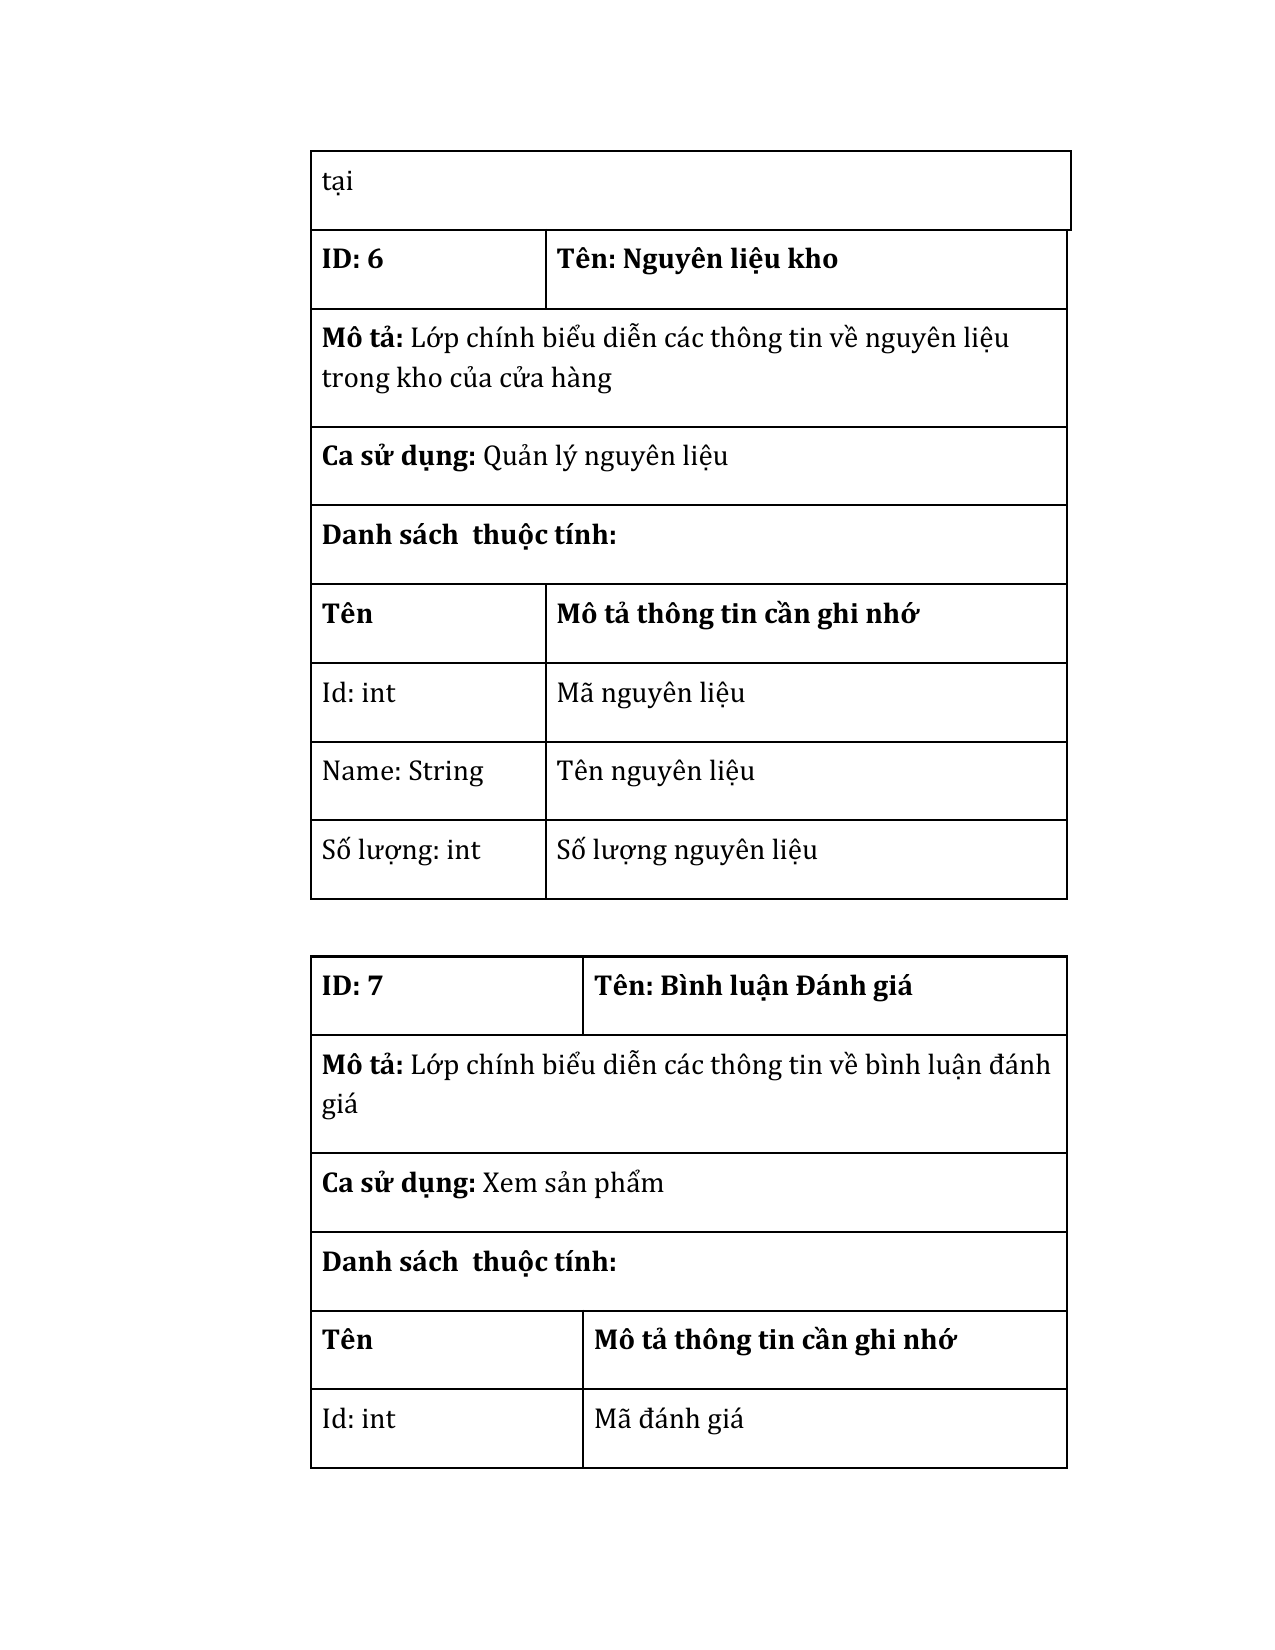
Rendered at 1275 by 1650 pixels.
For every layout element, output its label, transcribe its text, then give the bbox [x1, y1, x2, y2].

table_cell Danh sách thuộc tính: [312, 1233, 1066, 1309]
table_cell Tên [312, 1312, 582, 1388]
table_cell Id: int [312, 664, 545, 741]
table_cell Ca sử dụng: Quản lý nguyên liệu [312, 428, 1066, 504]
table_cell Ca sử dụng: Xem sản phẩm [312, 1154, 1066, 1231]
table_header ID: 7 [312, 958, 582, 1034]
table_cell Id: int [312, 1390, 582, 1467]
table_cell Tên nguyên liệu [547, 743, 1066, 819]
table_cell Tên [312, 585, 545, 662]
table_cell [312, 152, 1070, 229]
table_cell Danh sách thuộc tính: [312, 506, 1066, 583]
table_cell Mã nguyên liệu [547, 664, 1066, 741]
table_cell Số lượng nguyên liệu [547, 821, 1066, 898]
table_cell Mô tả thông tin cần ghi nhớ [584, 1312, 1066, 1388]
table_cell Số lượng: int [312, 821, 545, 898]
table_cell Mô tả thông tin cần ghi nhớ [547, 585, 1066, 662]
table_cell Tên: Nguyên liệu kho [547, 231, 1066, 307]
table_cell Mô tả: Lớp chính biểu diễn các thông tin về nguyên liệu trong kho của cửa hàng [312, 310, 1066, 426]
table_cell Mã đánh giá [584, 1390, 1066, 1467]
table_header Tên: Bình luận Đánh giá [584, 958, 1066, 1034]
table_cell Mô tả: Lớp chính biểu diễn các thông tin về bình luận đánh giá [312, 1036, 1066, 1152]
table_cell Name: String [312, 743, 545, 819]
table_cell ID: 6 [312, 231, 545, 307]
